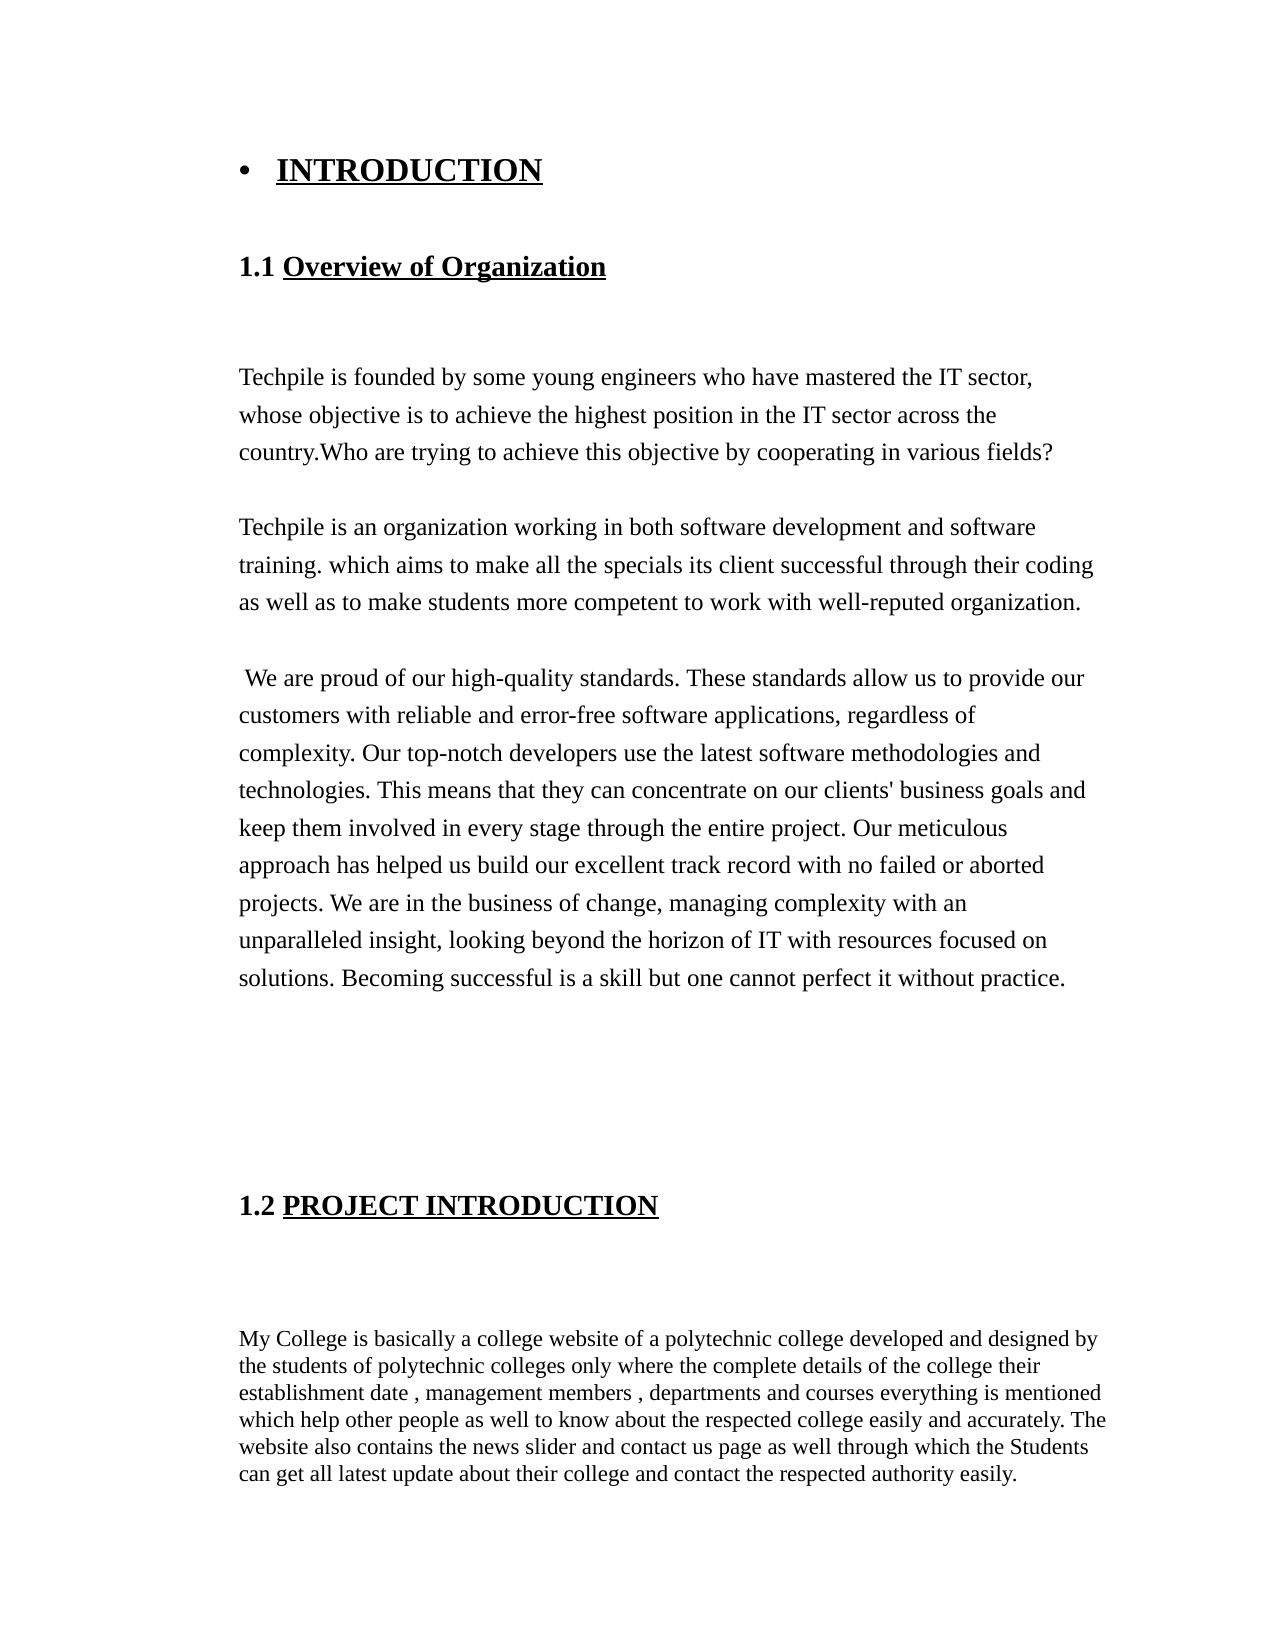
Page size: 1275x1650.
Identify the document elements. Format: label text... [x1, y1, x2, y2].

list INTRODUCTION [238, 150, 1096, 189]
text 1.1 Overview of Organization [238, 245, 1096, 284]
text Techpile is an organization working in both software development and software training. which aims to make all the specials its client successful through their coding as well as to make students more competent to work with well-reputed organization. [238, 506, 1096, 618]
text 1.2 PROJECT INTRODUCTION [238, 1194, 1096, 1221]
text Techpile is founded by some young engineers who have mastered the IT sector, whose objective is to achieve the highest position in the IT sector across the country.Who are trying to achieve this objective by cooperating in various fields? [238, 356, 1096, 468]
text We are proud of our high-quality standards. These standards allow us to provide our customers with reliable and error-free software applications, regardless of complexity. Our top-notch developers use the latest software methodologies and technologies. This means that they can concentrate on our clients' business goals and keep them involved in every stage through the entire project. Our meticulous approach has helped us build our excellent track record with no failed or aborted projects. We are in the business of change, managing complexity with an unparalleled insight, looking beyond the horizon of IT with resources focused on solutions. Becoming successful is a skill but one cannot perfect it without practice. [238, 656, 1096, 993]
text My College is basically a college website of a polytechnic college developed and designed by the students of polytechnic colleges only where the complete details of the college their establishment date , management members , departments and courses everything is mentioned which help other people as well to know about the respected college easily and accurately. The website also contains the news slider and contact us page as well through which the Students can get all latest update about their college and contact the respected authority easily. [238, 1324, 1125, 1486]
